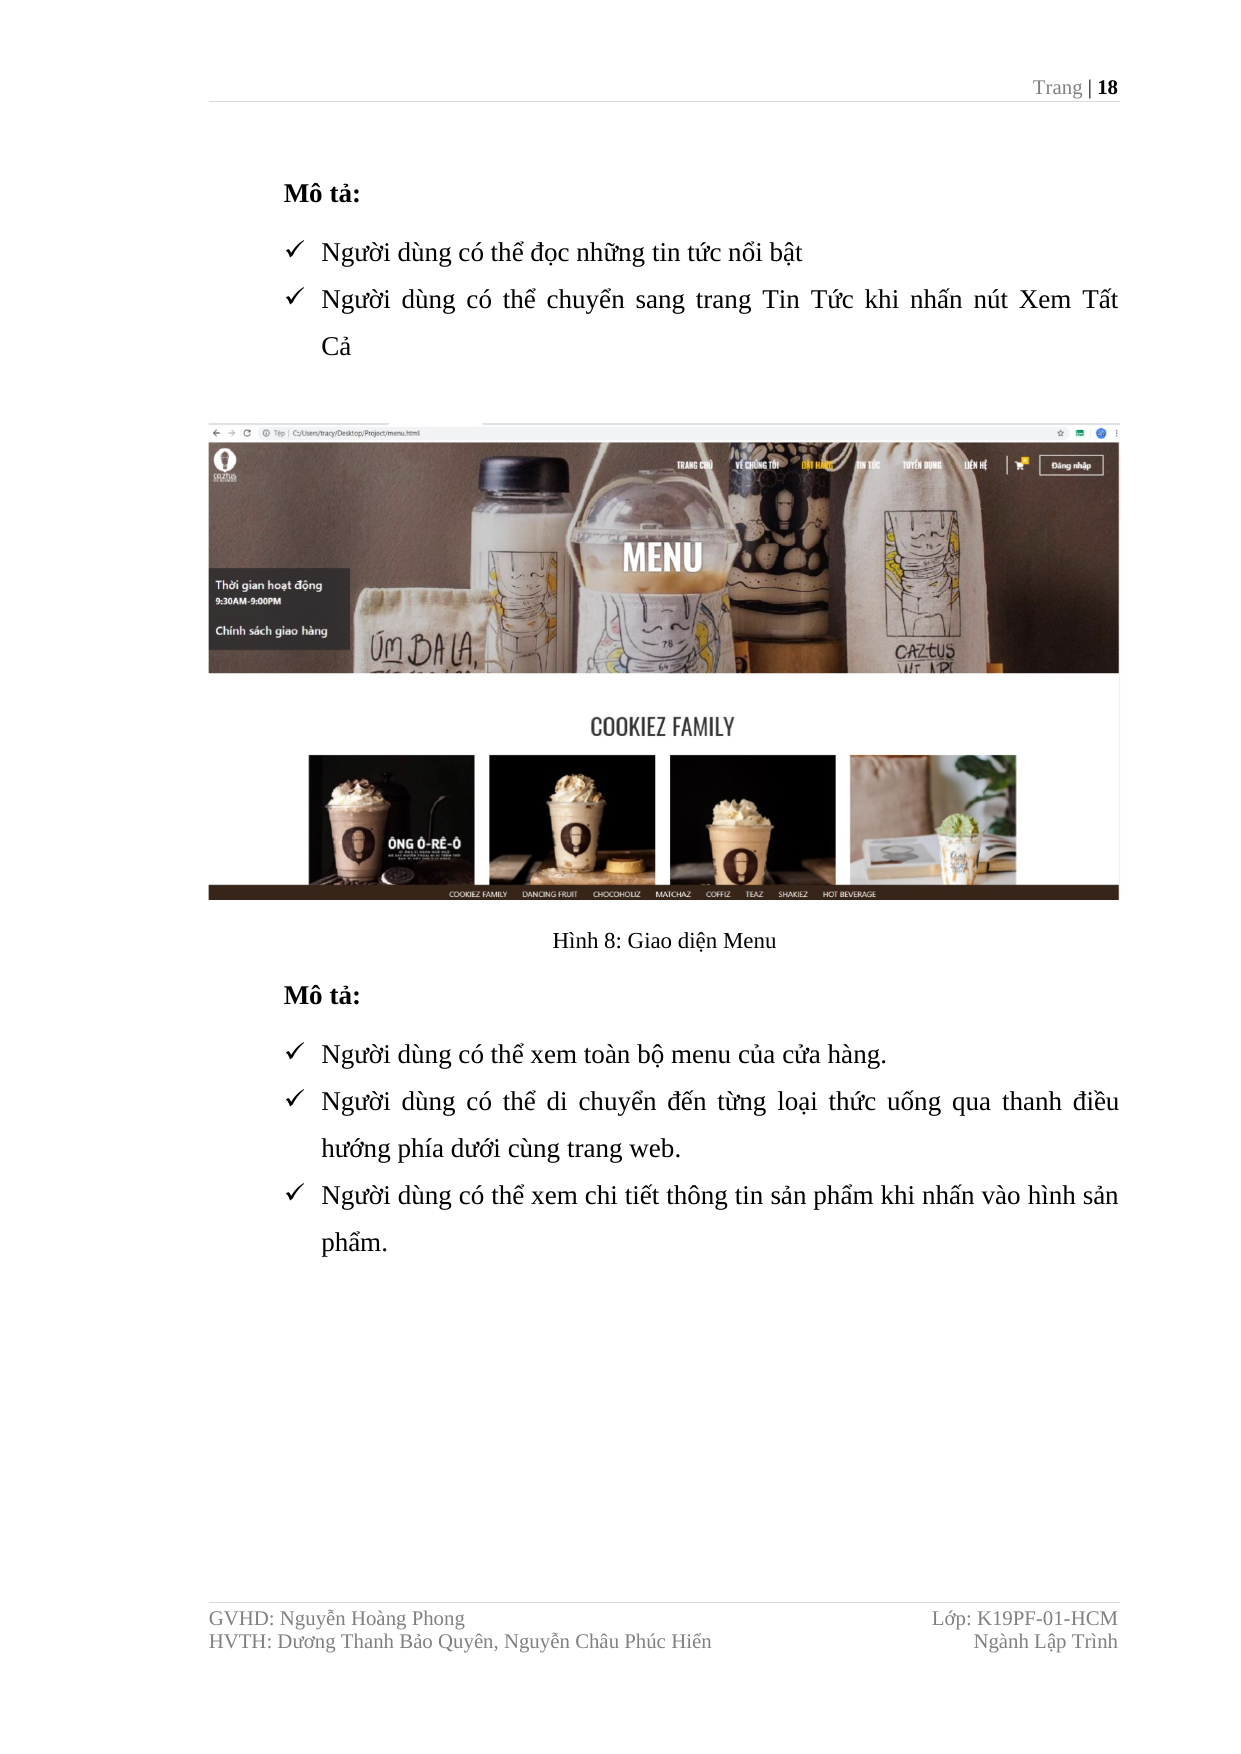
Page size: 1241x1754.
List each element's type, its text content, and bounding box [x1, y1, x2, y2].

text Mô tả: [208, 177, 1120, 208]
text Mô tả: [208, 979, 1120, 1011]
list Người dùng có thể xem toàn bộ menu của cửa hàng. [283, 1039, 1120, 1070]
list Người dùng có thể chuyển sang trang Tin Tức khi nhấn nút Xem Tất Cả [283, 283, 1120, 361]
text Hình 8: Giao diện Menu [208, 927, 1120, 954]
list Người dùng có thể xem chi tiết thông tin sản phẩm khi nhấn vào hình sản phẩm. [283, 1179, 1120, 1257]
list Người dùng có thể đọc những tin tức nổi bật [283, 236, 1120, 267]
picture [208, 423, 1121, 900]
list Người dùng có thể di chuyển đến từng loại thức uống qua thanh điều hướng phía dưới cùng trang web. [283, 1086, 1120, 1163]
